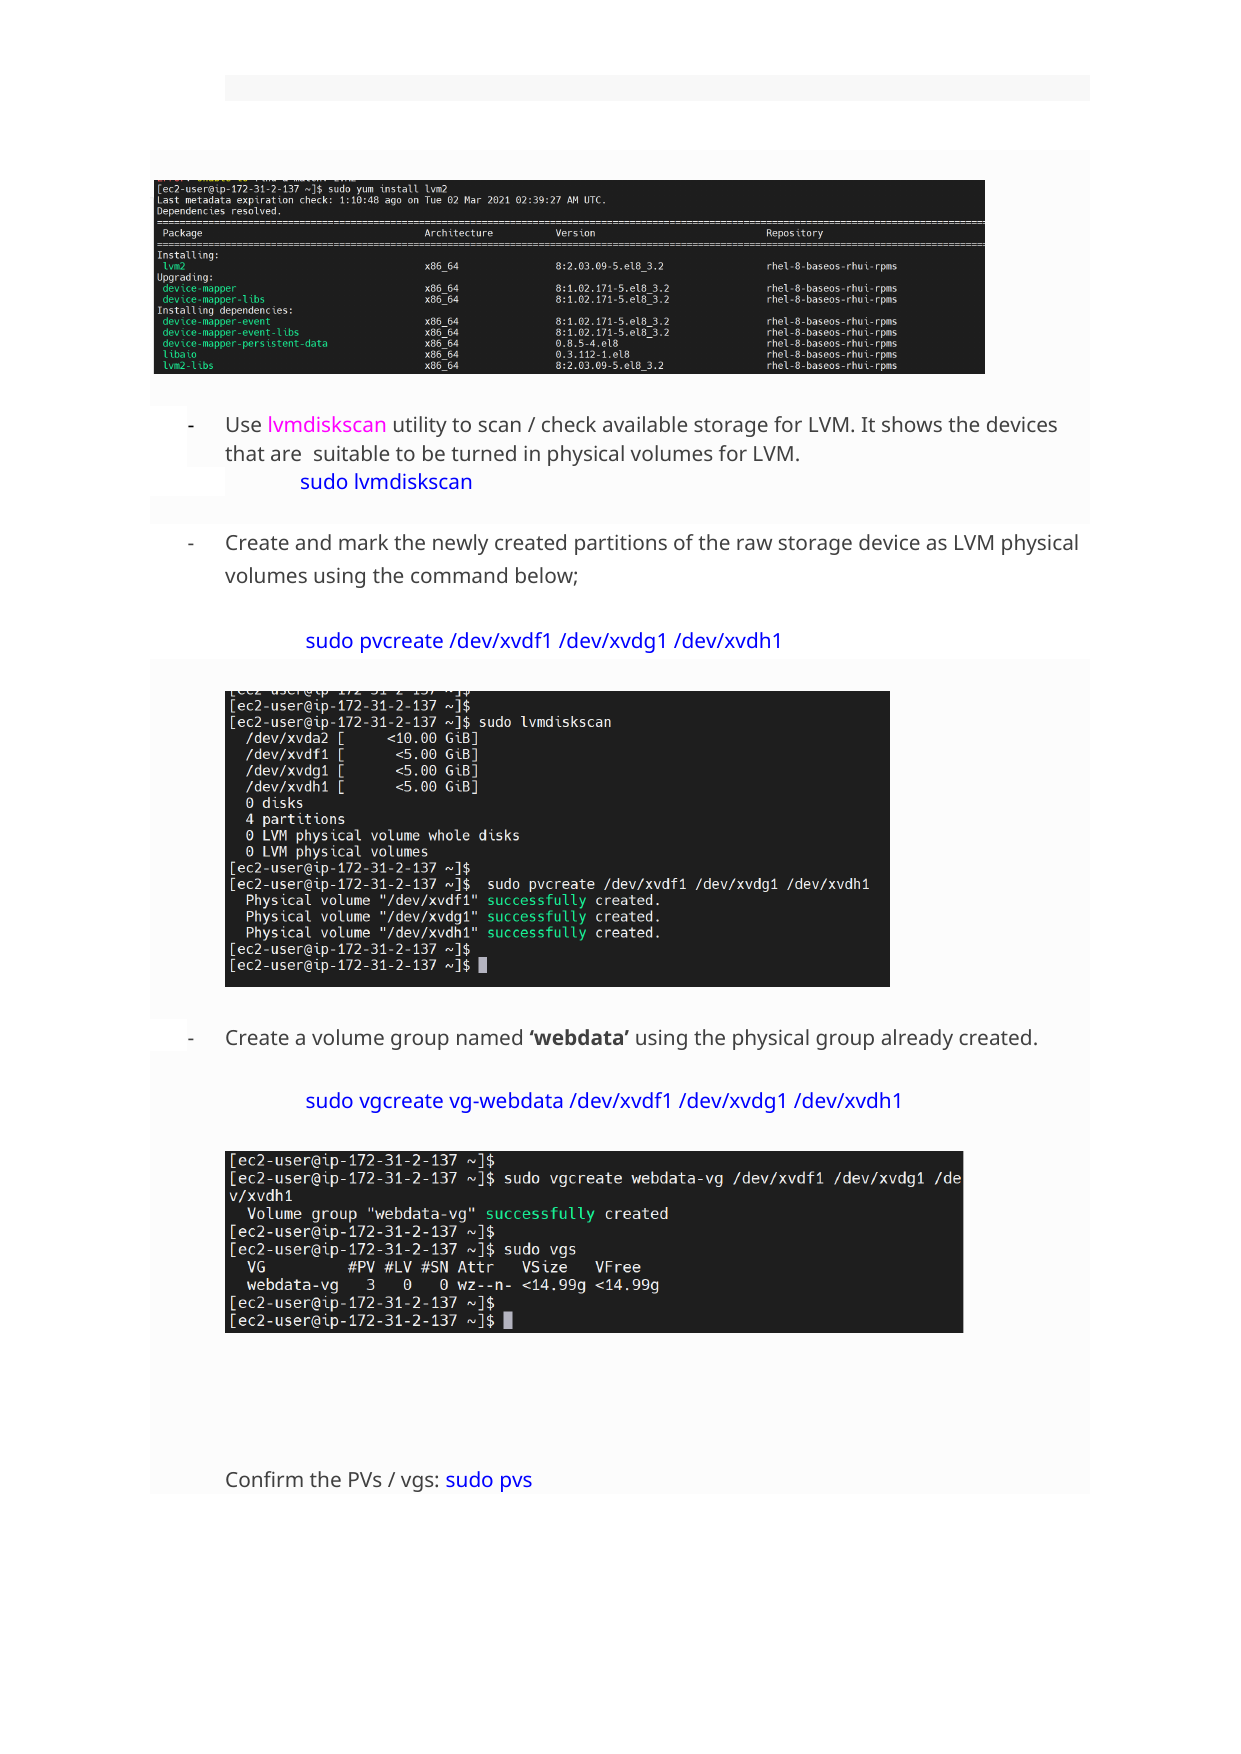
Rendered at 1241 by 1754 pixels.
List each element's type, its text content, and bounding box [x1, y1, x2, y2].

text sudo pvcreate /dev/xvdf1 /dev/xvdg1 /dev/xvdh1 [225, 626, 1090, 655]
list Create a volume group named ‘webdata’ using the physical group already created. [187, 1023, 1090, 1052]
picture [225, 1151, 964, 1333]
text sudo vgcreate vg-webdata /dev/xvdf1 /dev/xvdg1 /dev/xvdh1 [150, 1086, 1090, 1115]
picture [225, 691, 890, 987]
list Create and mark the newly created partitions of the raw storage device as LVM physical volumes using the command below; [187, 528, 1090, 589]
picture [150, 180, 985, 374]
list Use lvmdiskscan utility to scan / check available storage for LVM. It shows the devices that are suitable to be turned in physical volumes for LVM. [187, 411, 1090, 467]
text Confirm the PVs / vgs: sudo pvs [150, 1465, 1090, 1494]
text sudo lvmdiskscan [225, 467, 1090, 496]
